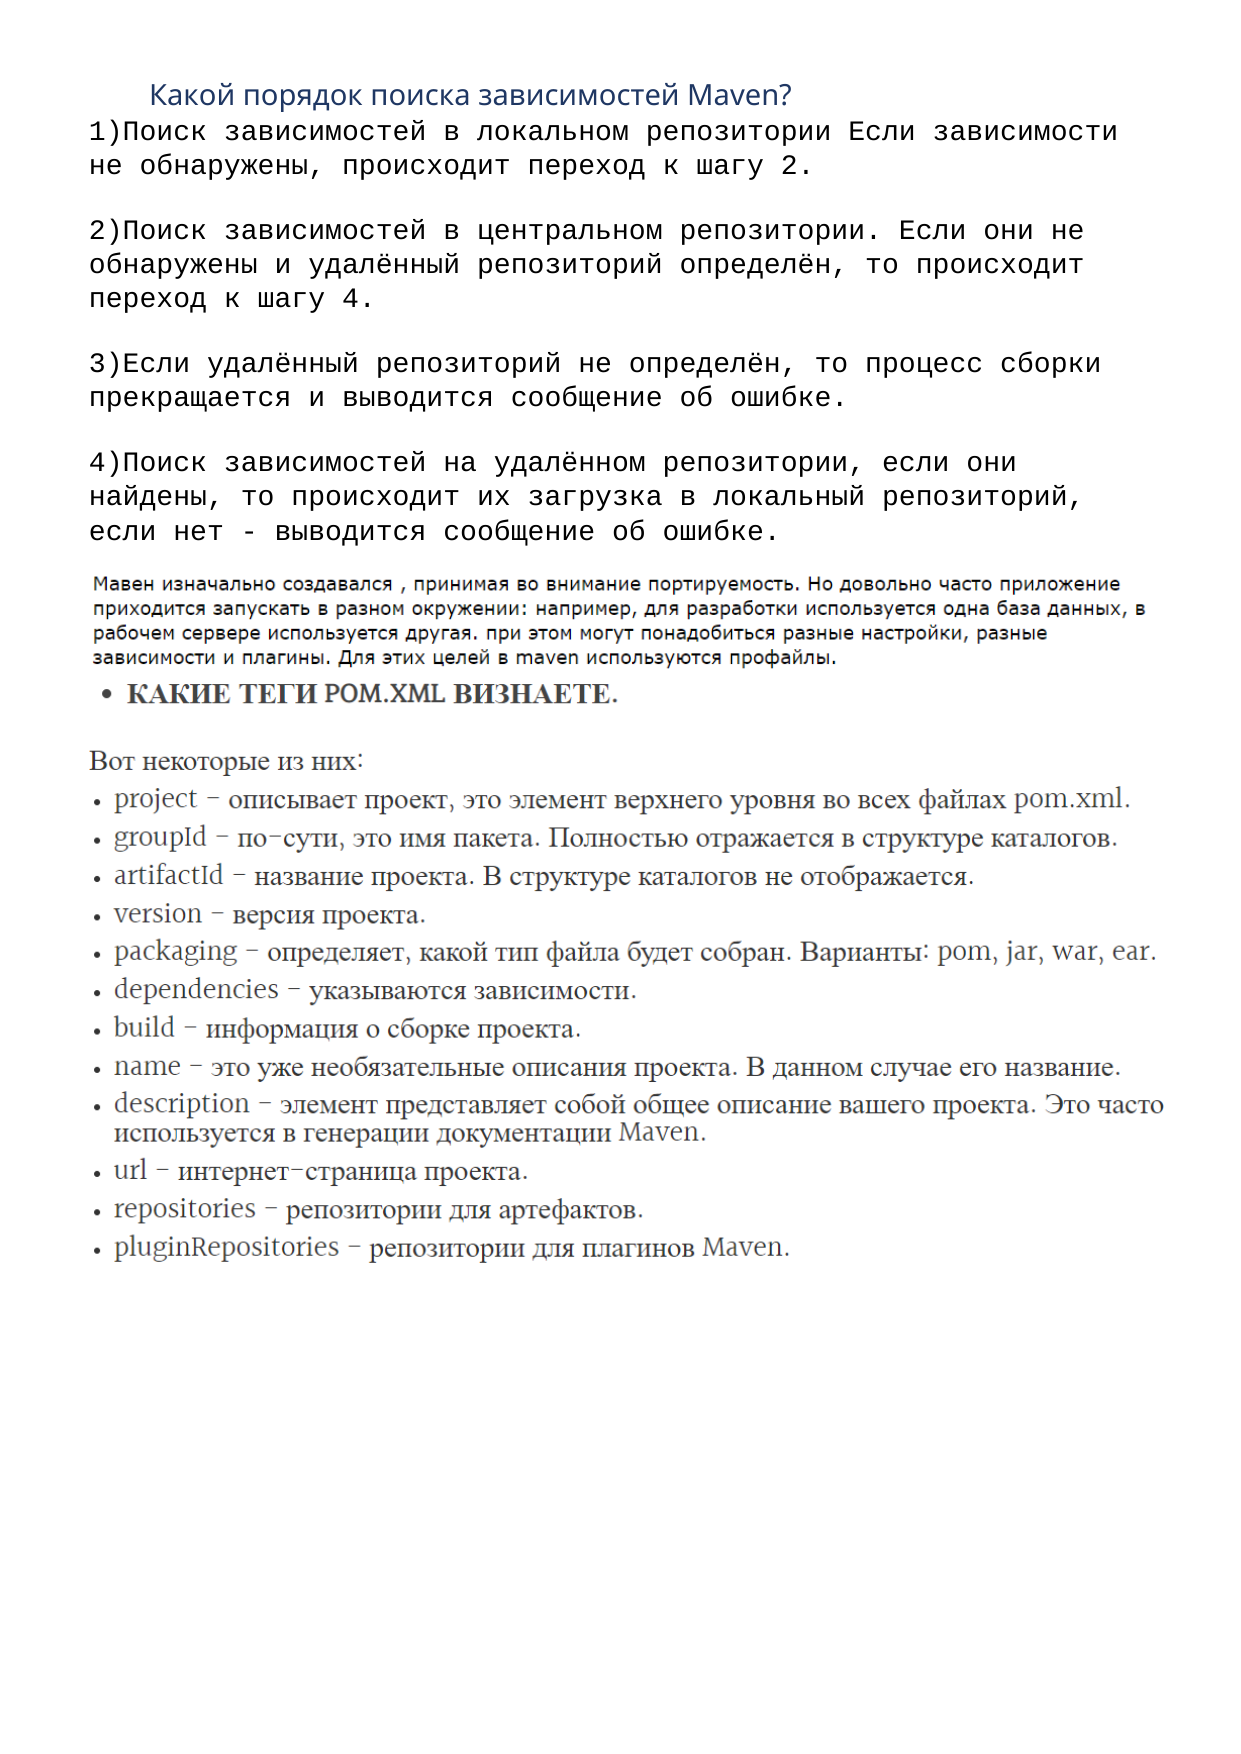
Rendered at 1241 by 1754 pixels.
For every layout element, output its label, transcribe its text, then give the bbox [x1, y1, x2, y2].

list 3)Если удалённый репозиторий не определён, то процесс сборки прекращается и выводится сообщение об ошибке. [89, 349, 1152, 415]
subtitle Какой порядок поиска зависимостей Maven? [149, 74, 1152, 113]
list 4)Поиск зависимостей на удалённом репозитории, если они найдены, то происходит их загрузка в локальный репозиторий, если нет - выводится сообщение об ошибке. [89, 448, 1152, 548]
picture [88, 567, 1167, 1282]
list 1)Поиск зависимостей в локальном репозитории Если зависимости не обнаружены, происходит переход к шагу 2. [89, 117, 1152, 183]
list 2)Поиск зависимостей в центральном репозитории. Если они не обнаружены и удалённый репозиторий определён, то происходит переход к шагу 4. [89, 216, 1152, 316]
